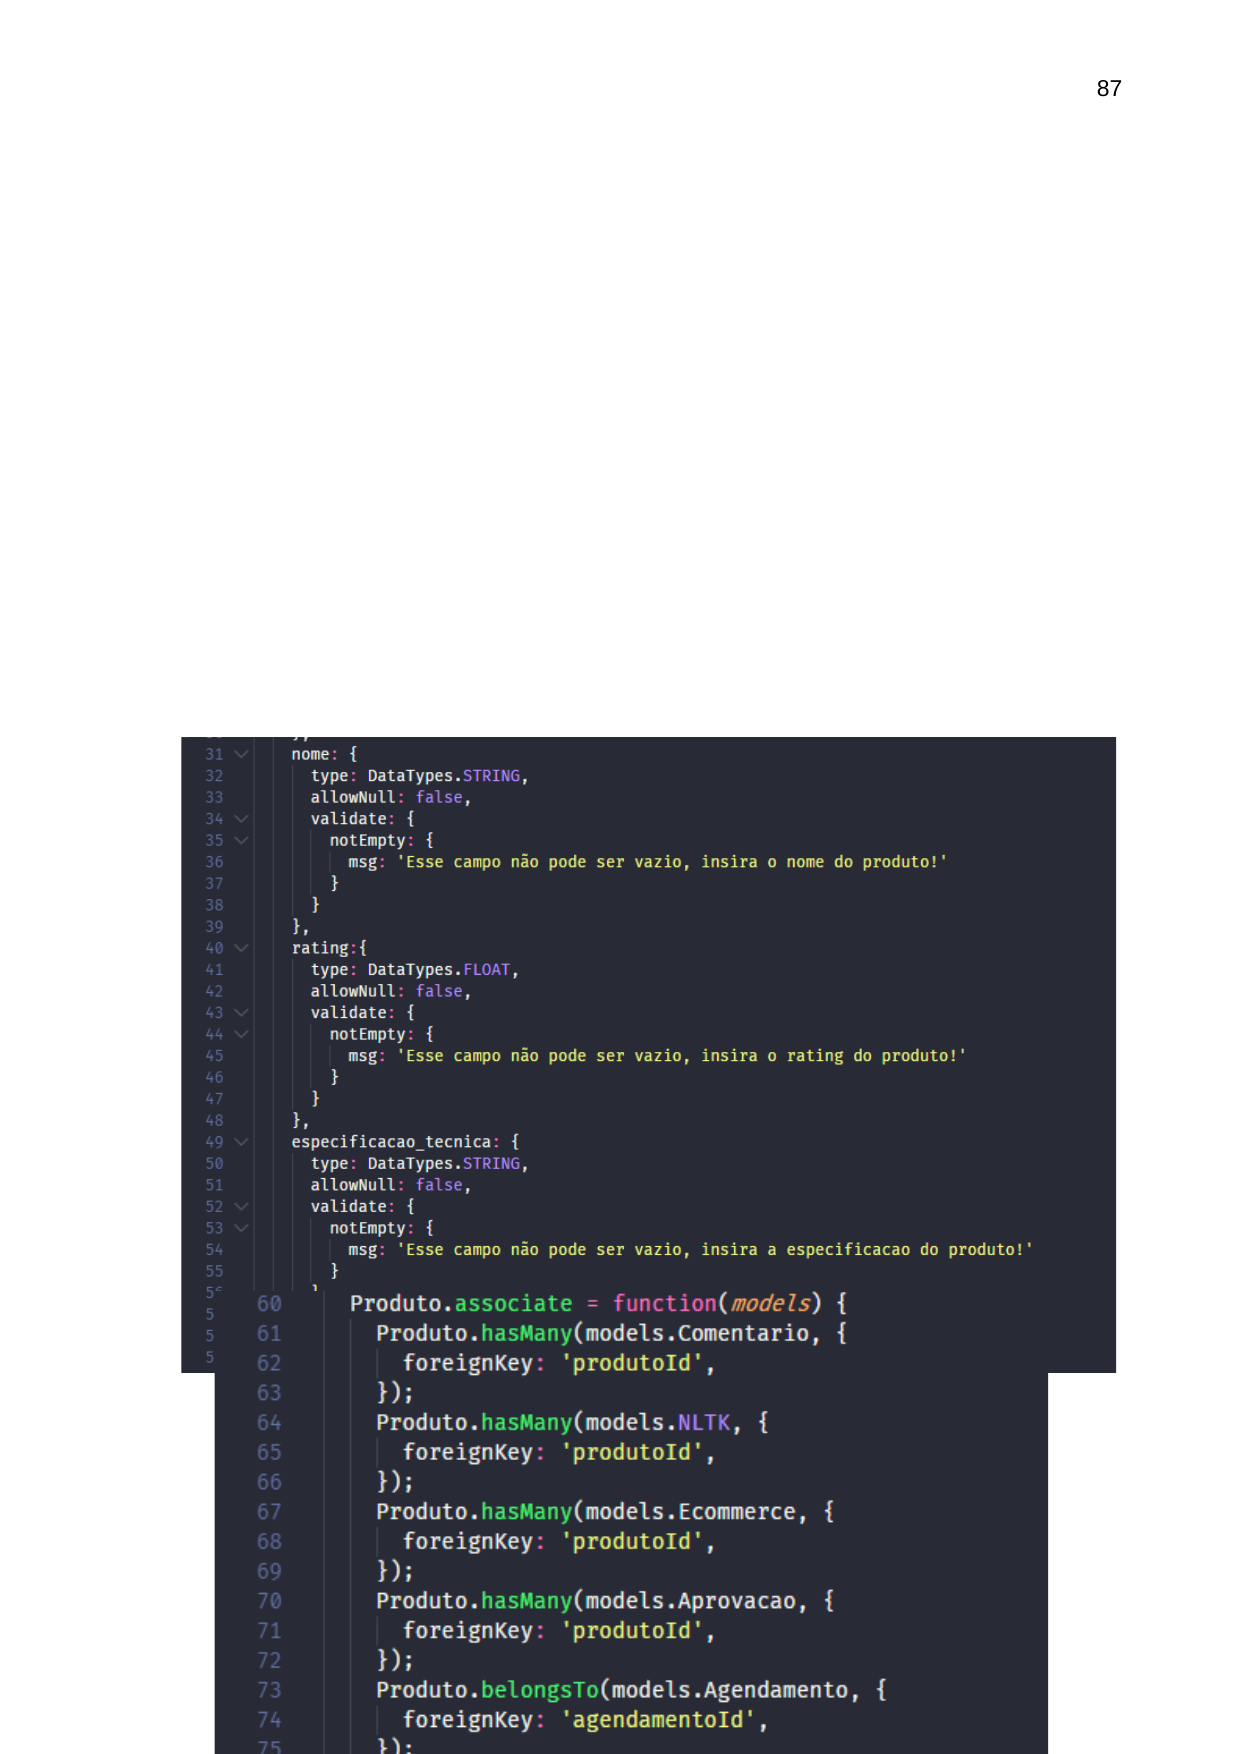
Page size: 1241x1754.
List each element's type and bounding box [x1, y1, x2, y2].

picture [181, 737, 1117, 1754]
